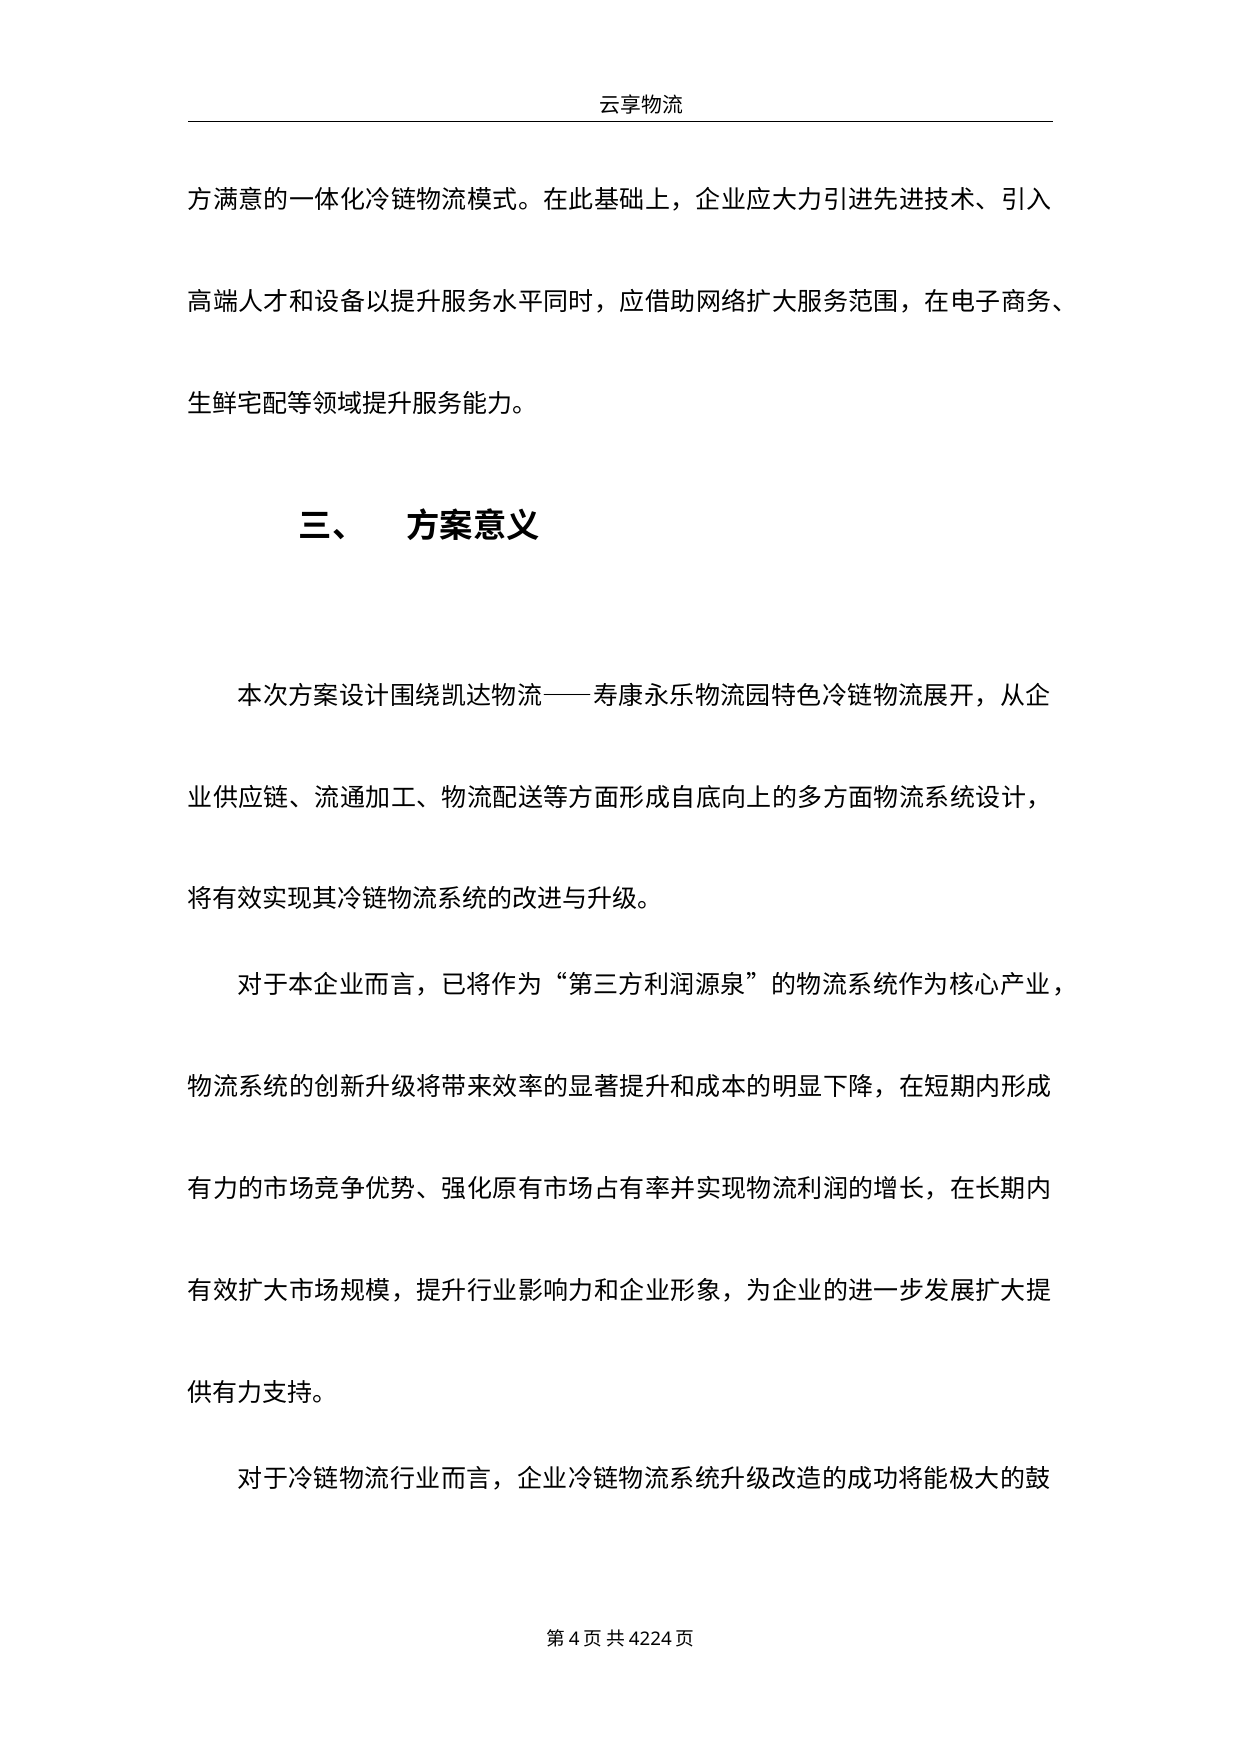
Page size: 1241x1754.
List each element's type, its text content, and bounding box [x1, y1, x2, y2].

text 本次方案设计围绕凯达物流——寿康永乐物流园特色冷链物流展开，从企业供应链、流通加工、物流配送等方面形成自底向上的多方面物流系统设计，将有效实现其冷链物流系统的改进与升级。 [187, 659, 1053, 931]
subtitle 方案意义 [232, 489, 1053, 557]
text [187, 1443, 1053, 1511]
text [187, 164, 1053, 436]
text 对于本企业而言，已将作为“第三方利润源泉”的物流系统作为核心产业，物流系统的创新升级将带来效率的显著提升和成本的明显下降，在短期内形成有力的市场竞争优势、强化原有市场占有率并实现物流利润的增长，在长期内有效扩大市场规模，提升行业影响力和企业形象，为企业的进一步发展扩大提供有力支持。 [187, 949, 1053, 1424]
